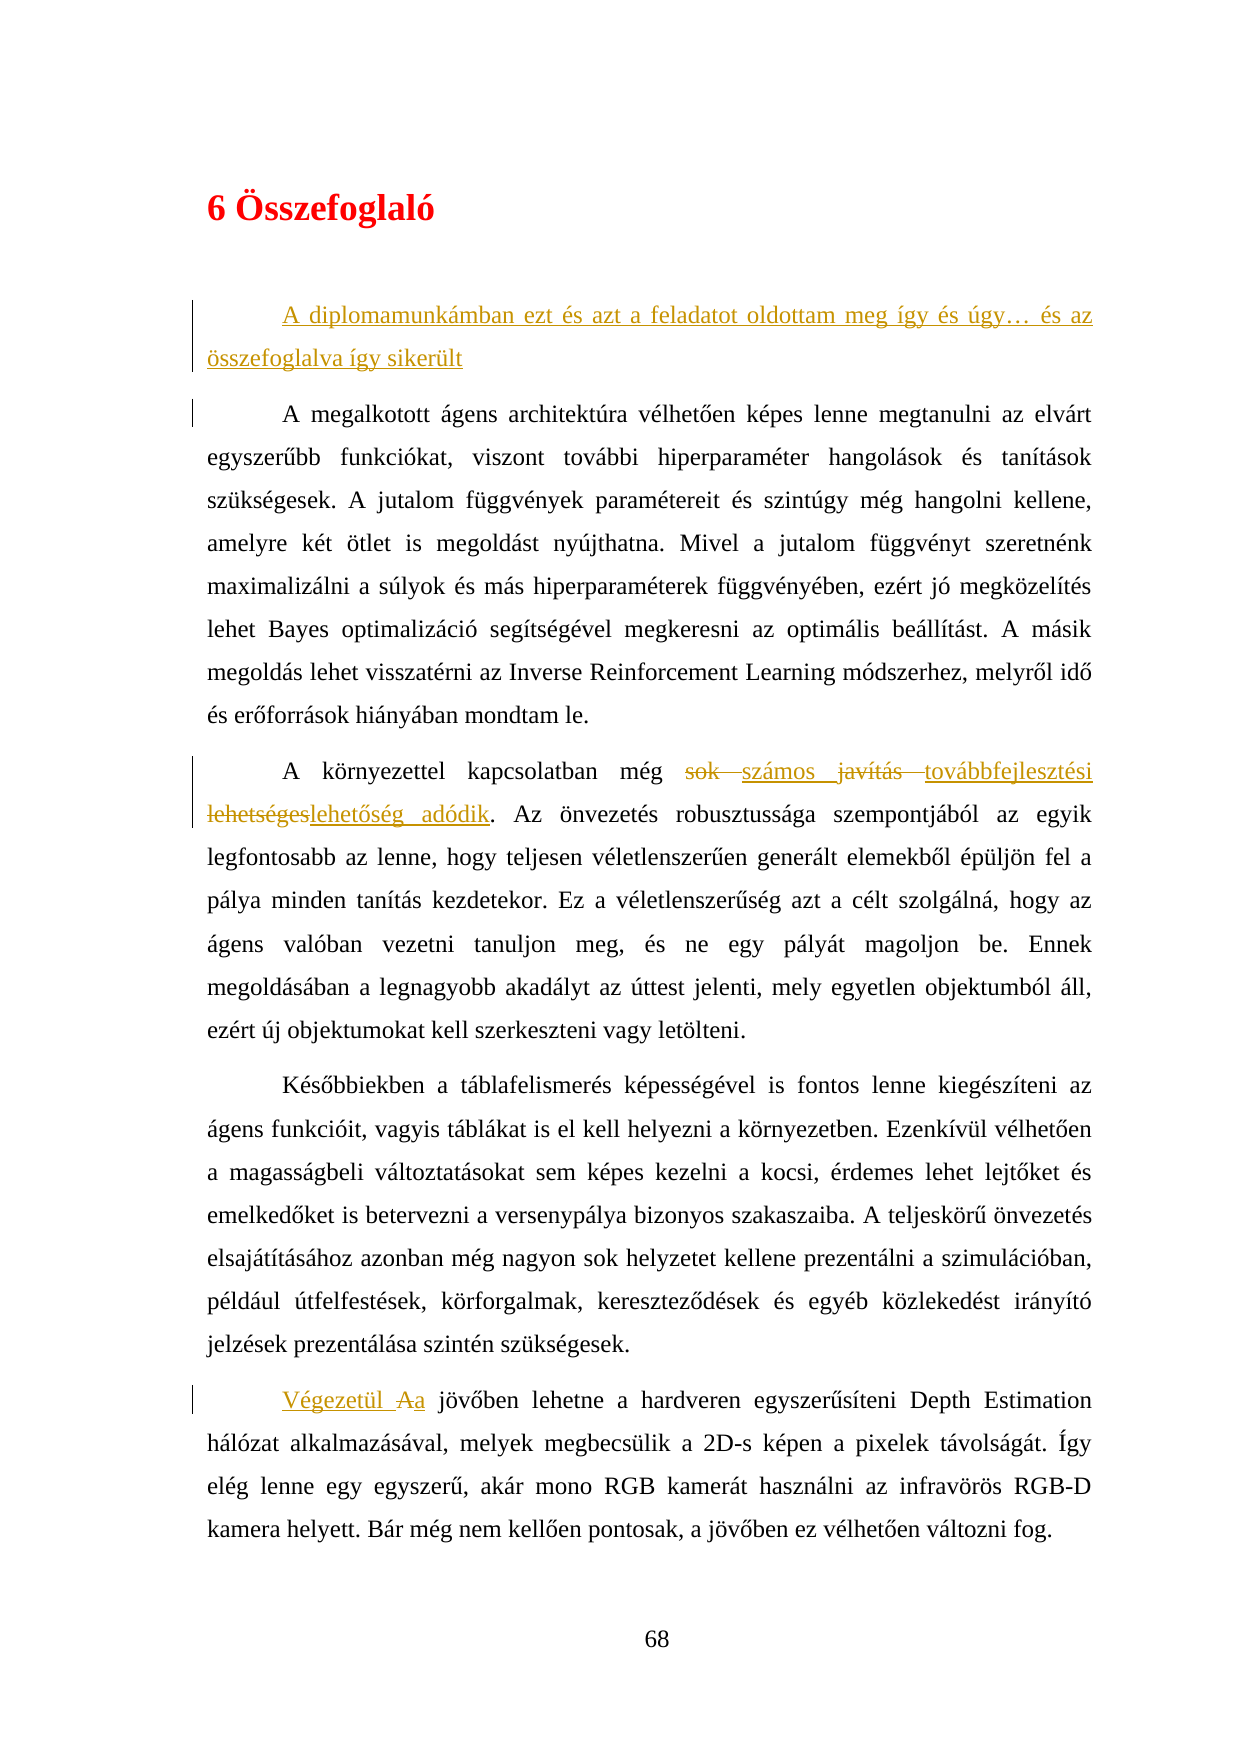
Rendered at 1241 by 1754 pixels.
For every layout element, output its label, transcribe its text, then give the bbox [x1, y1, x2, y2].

text A megalkotott ágens architektúra vélhetően képes lenne megtanulni az elvárt egyszerűbb funkciókat, viszont további hiperparaméter hangolások és tanítások szükségesek. A jutalom függvények paramétereit és szintúgy még hangolni kellene, amelyre két ötlet is megoldást nyújthatna. Mivel a jutalom függvényt szeretnénk maximalizálni a súlyok és más hiperparaméterek függvényében, ezért jó megközelítés lehet Bayes optimalizáció segítségével megkeresni az optimális beállítást. A másik megoldás lehet visszatérni az Inverse Reinforcement Learning módszerhez, melyről idő és erőforrások hiányában mondtam le. [207, 399, 1092, 729]
text jövőben lehetne a hardveren egyszerűsíteni Depth Estimation hálózat alkalmazásával, melyek megbecsülik a 2D-s képen a pixelek távolságát. Így elég lenne egy egyszerű, akár mono RGB kamerát használni az infravörös RGB-D kamera helyett. Bár még nem kellően pontosak, a jövőben ez vélhetően változni fog. [207, 1385, 1092, 1543]
text Későbbiekben a táblafelismerés képességével is fontos lenne kiegészíteni az ágens funkcióit, vagyis táblákat is el kell helyezni a környezetben. Ezenkívül vélhetően a magasságbeli változtatásokat sem képes kezelni a kocsi, érdemes lehet lejtőket és emelkedőket is betervezni a versenypálya bizonyos szakaszaiba. A teljeskörű önvezetés elsajátításához azonban még nagyon sok helyzetet kellene prezentálni a szimulációban, például útfelfestések, körforgalmak, kereszteződések és egyéb közlekedést irányító jelzések prezentálása szintén szükségesek. [207, 1071, 1092, 1358]
subtitle Összefoglaló [207, 185, 1092, 228]
text A környezettel kapcsolatban még . Az önvezetés robusztussága szempontjából az egyik legfontosabb az lenne, hogy teljesen véletlenszerűen generált elemekből épüljön fel a pálya minden tanítás kezdetekor. Ez a véletlenszerűség azt a célt szolgálná, hogy az ágens valóban vezetni tanuljon meg, és ne egy pályát magoljon be. Ennek megoldásában a legnagyobb akadályt az úttest jelenti, mely egyetlen objektumból áll, ezért új objektumokat kell szerkeszteni vagy letölteni. [207, 756, 1092, 1044]
